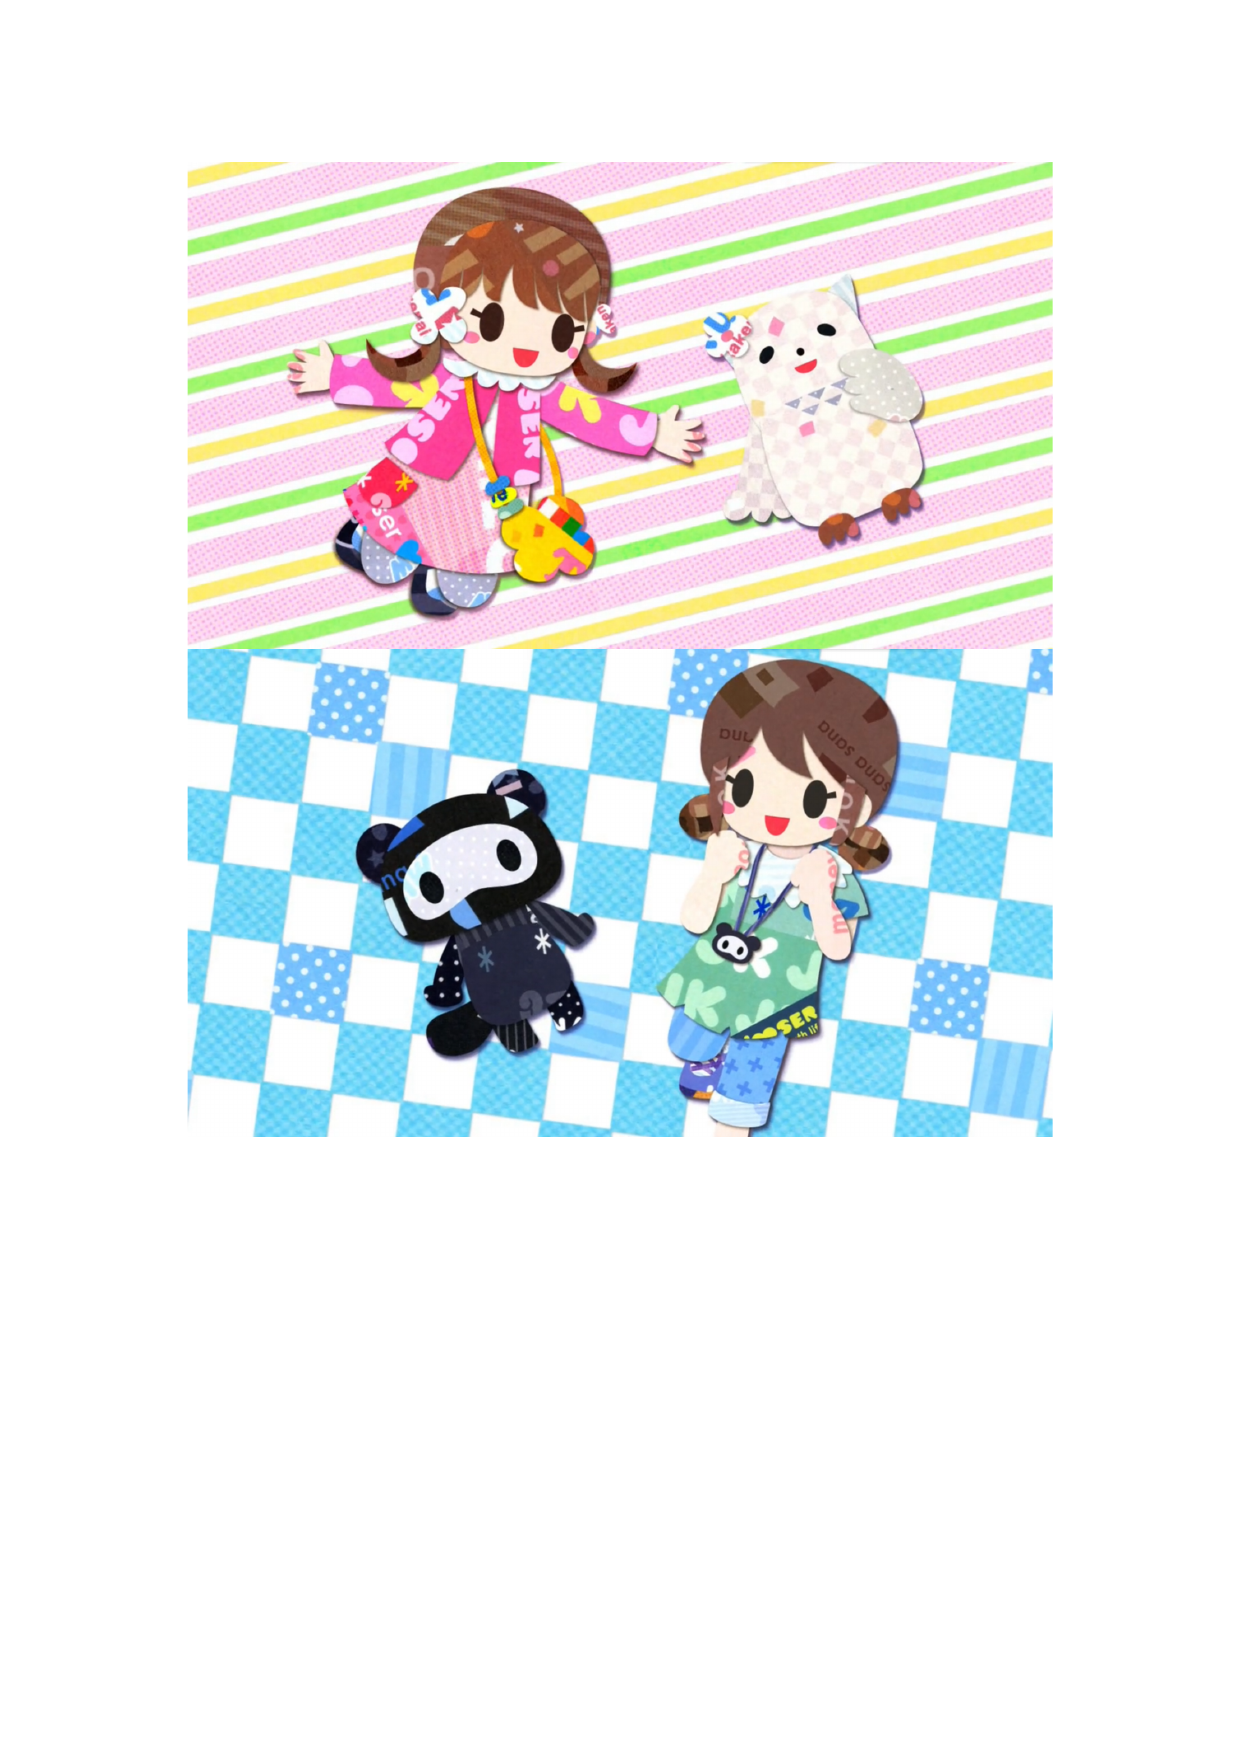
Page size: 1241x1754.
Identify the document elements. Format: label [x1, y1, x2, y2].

picture [187, 162, 1053, 1137]
